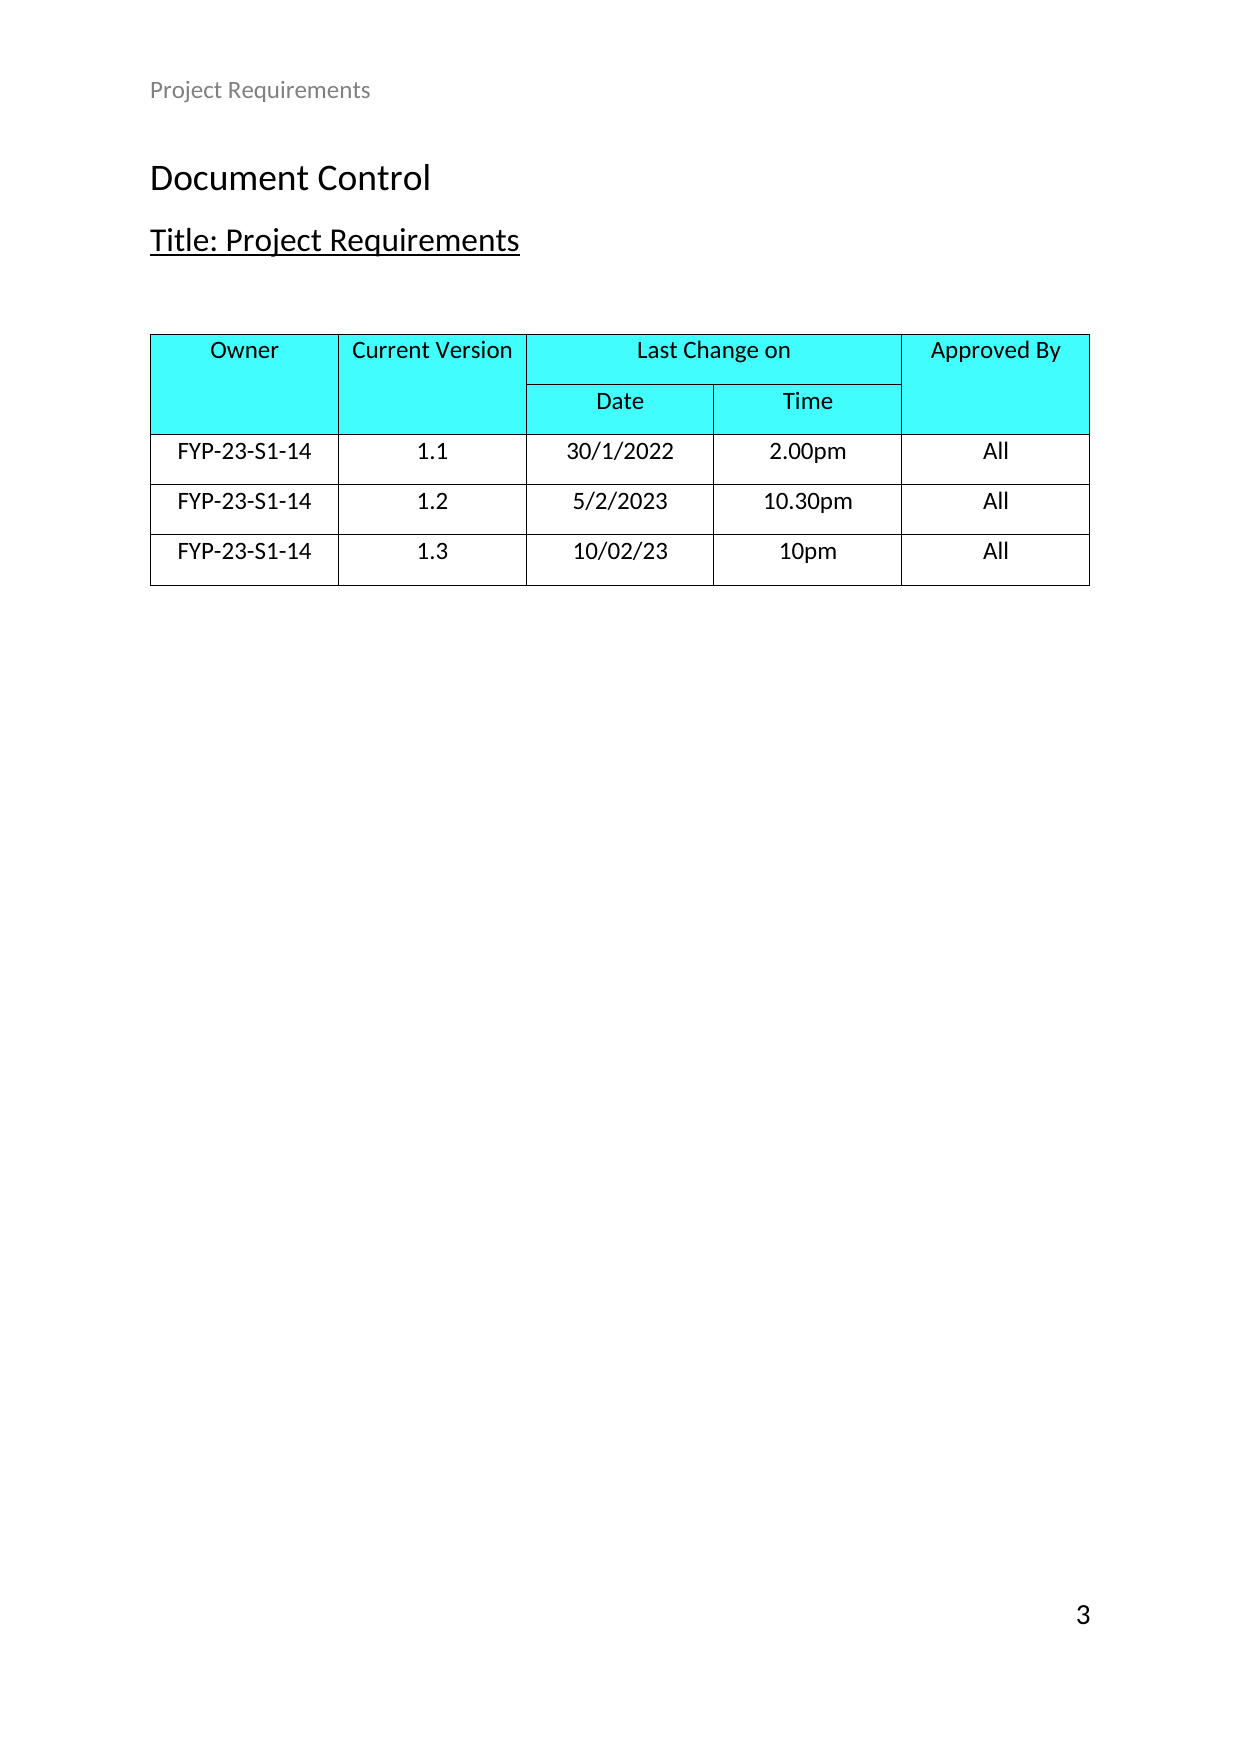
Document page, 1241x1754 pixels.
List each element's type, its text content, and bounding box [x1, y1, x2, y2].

table_cell 2.00pm [714, 435, 901, 484]
table_cell 5/2/2023 [527, 485, 713, 534]
table_cell Time [714, 385, 901, 434]
table_cell Date [527, 385, 713, 434]
table_cell 10/02/23 [527, 535, 713, 584]
table_cell All [902, 485, 1089, 534]
table_cell 1.1 [339, 435, 526, 484]
table_cell FYP-23-S1-14 [151, 485, 338, 534]
table_header Owner [151, 335, 338, 434]
table_cell 10pm [714, 535, 901, 584]
table_header Current Version [339, 335, 526, 434]
table_cell 1.2 [339, 485, 526, 534]
table_cell All [902, 435, 1089, 484]
table_cell 10.30pm [714, 485, 901, 534]
table_cell FYP-23-S1-14 [151, 435, 338, 484]
table_cell 1.3 [339, 535, 526, 584]
table_header Last Change on [527, 335, 901, 384]
text Title: Project Requirements [150, 219, 1090, 260]
table_cell All [902, 535, 1089, 584]
subtitle Document Control [150, 154, 1090, 200]
table_cell 30/1/2022 [527, 435, 713, 484]
table_cell FYP-23-S1-14 [151, 535, 338, 584]
table_header Approved By [902, 335, 1089, 434]
